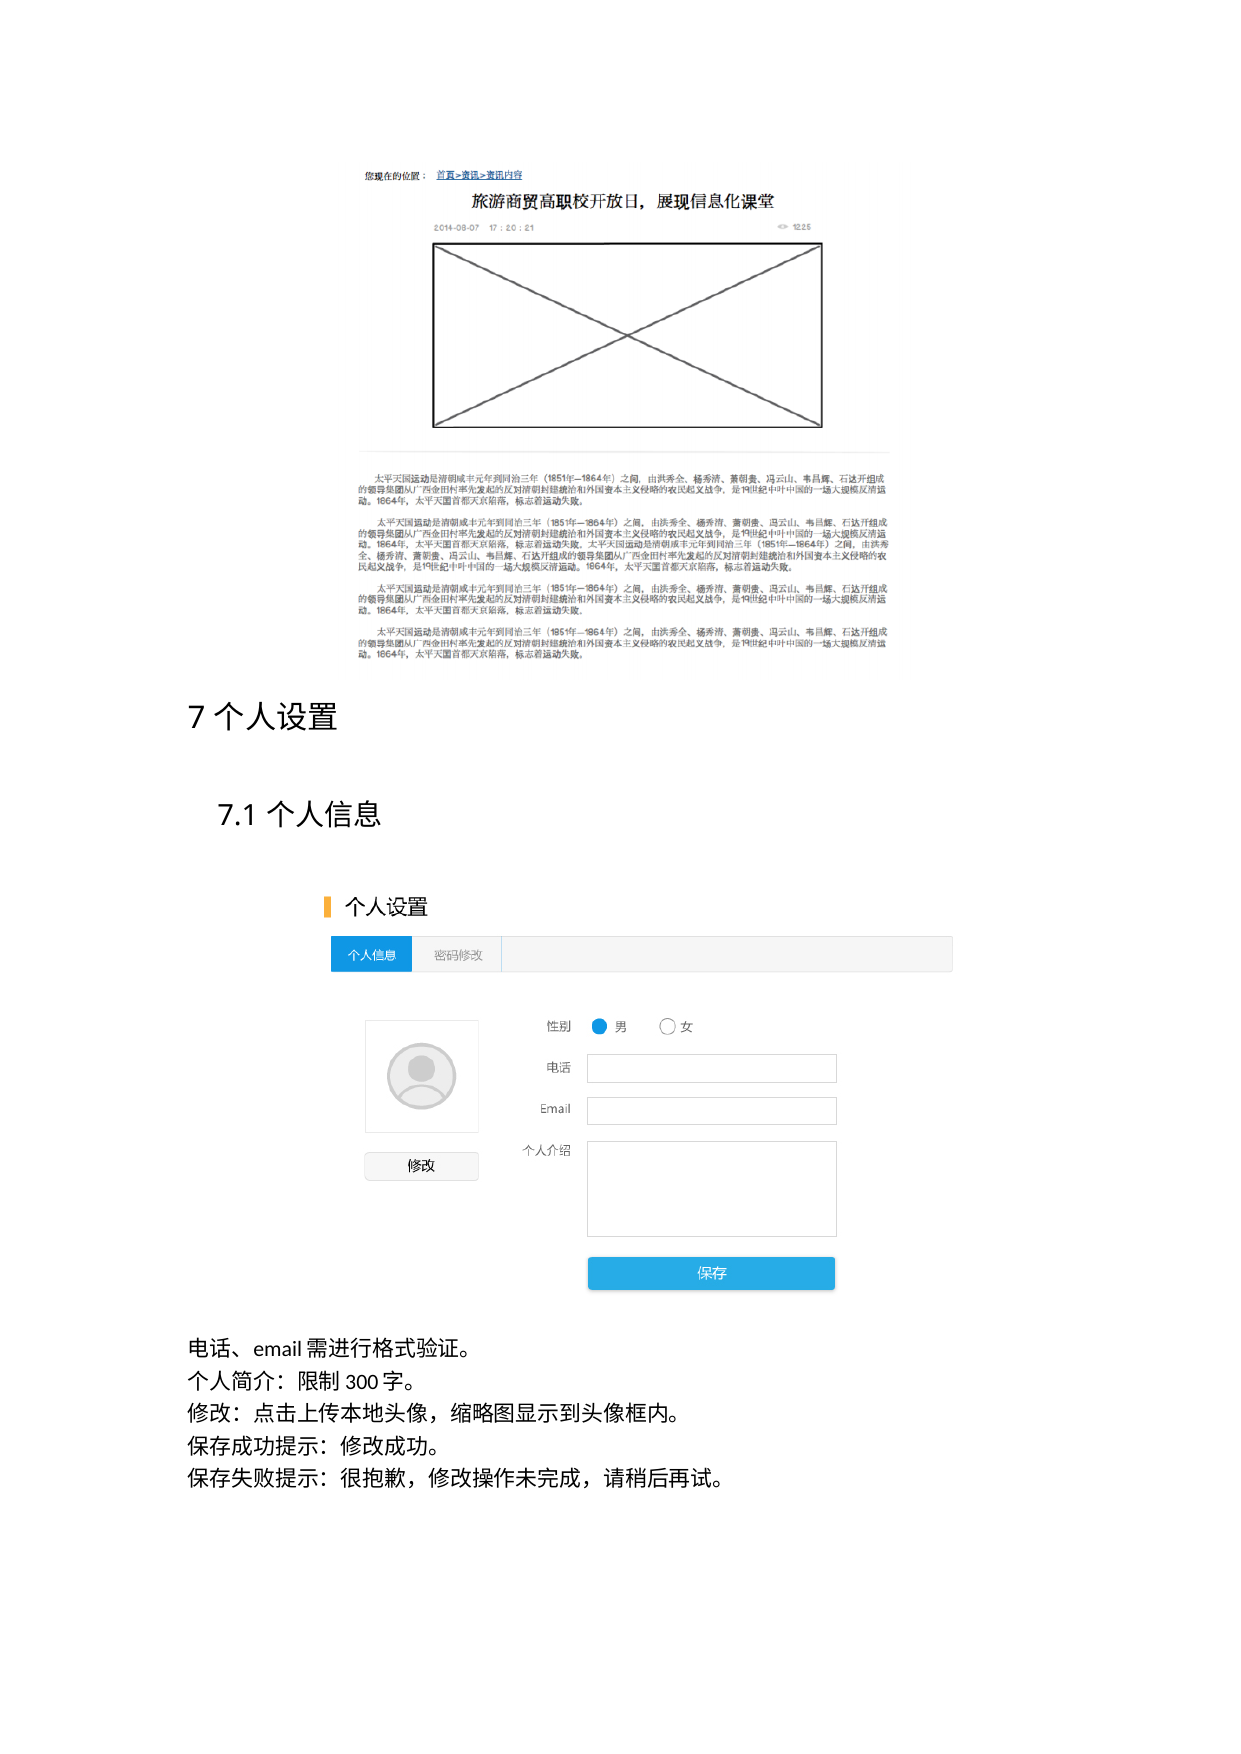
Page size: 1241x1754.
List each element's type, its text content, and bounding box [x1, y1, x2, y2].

picture [319, 162, 921, 680]
text 电话、email需进行格式验证。 [187, 1331, 1053, 1363]
text 7.1 个人信息 [187, 780, 1053, 845]
subtitle 7 个人设置 [187, 682, 1053, 747]
text 保存成功提示：修改成功。 [187, 1428, 1053, 1461]
text 保存失败提示：很抱歉，修改操作未完成，请稍后再试。 [187, 1461, 1053, 1493]
text 个人简介：限制300字。 [187, 1363, 1053, 1396]
picture [282, 876, 958, 1315]
text 修改：点击上传本地头像，缩略图显示到头像框内。 [187, 1396, 1053, 1428]
